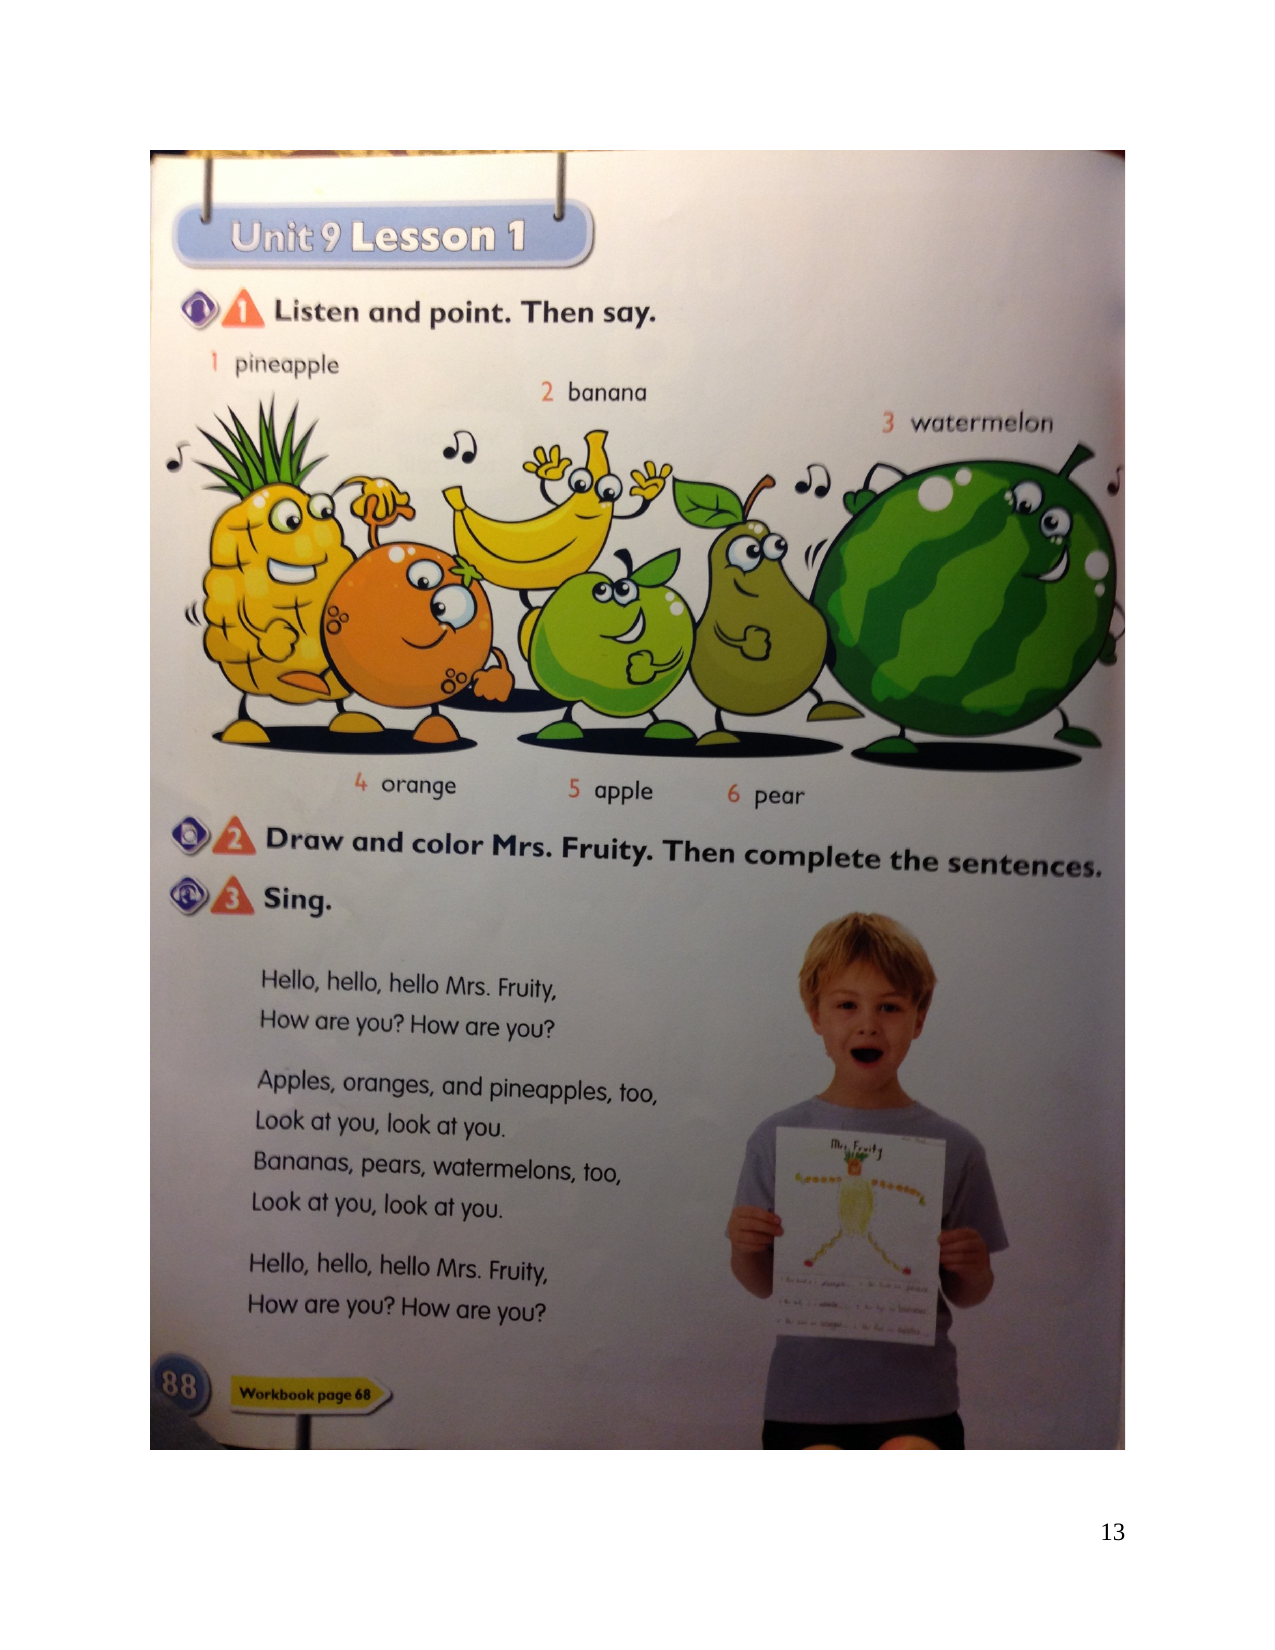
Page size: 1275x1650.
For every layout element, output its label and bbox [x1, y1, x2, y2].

picture [150, 150, 1125, 1450]
